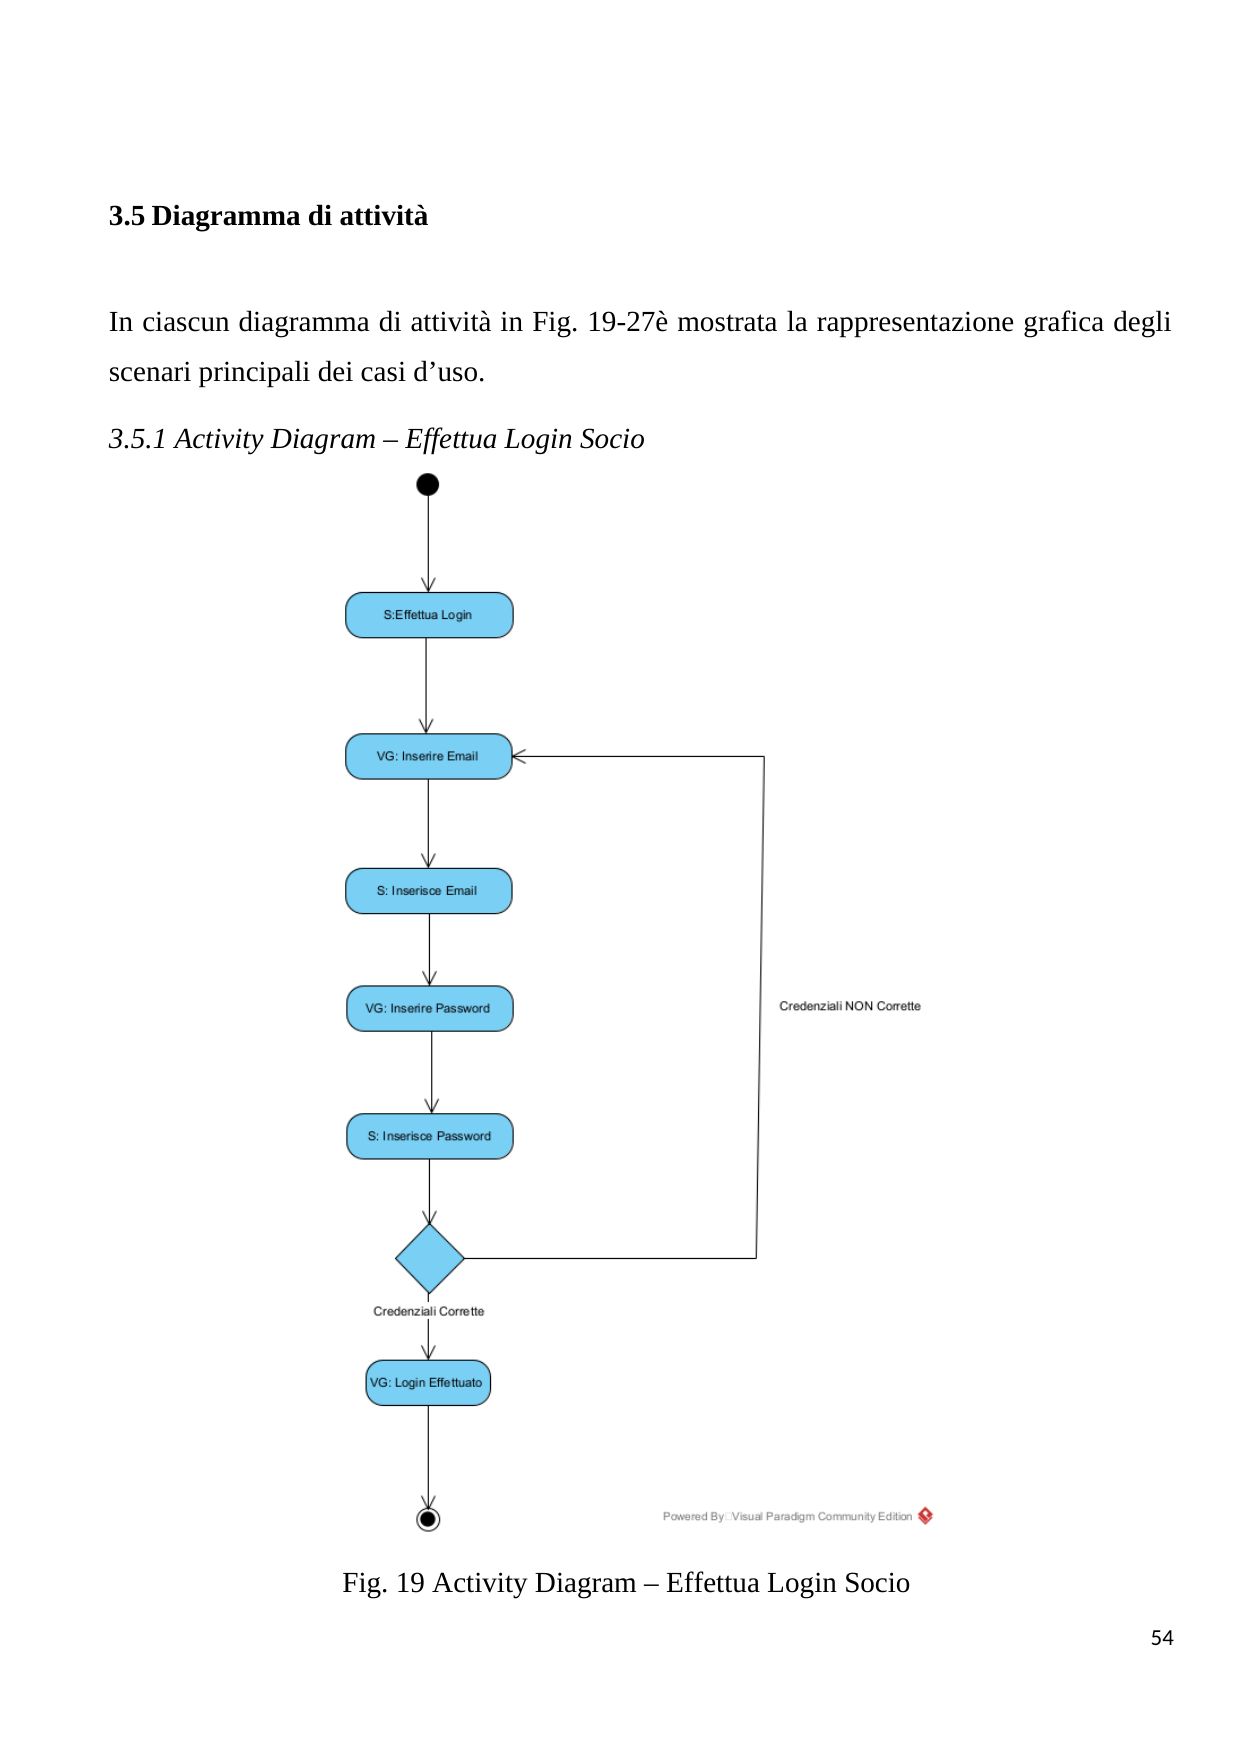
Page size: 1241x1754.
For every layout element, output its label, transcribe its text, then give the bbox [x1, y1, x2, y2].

picture [343, 471, 939, 1535]
text In ciascun diagramma di attività in Fig. 19-27è mostrata la rappresentazione grafica degli scenari principali dei casi d’uso. [109, 304, 1173, 388]
text Fig. 19 Activity Diagram – Effettua Login Socio [79, 1566, 1173, 1599]
subtitle 3.5.1 Activity Diagram – Effettua Login Socio [109, 422, 1174, 455]
subtitle 3.5 Diagramma di attività [109, 198, 1174, 231]
